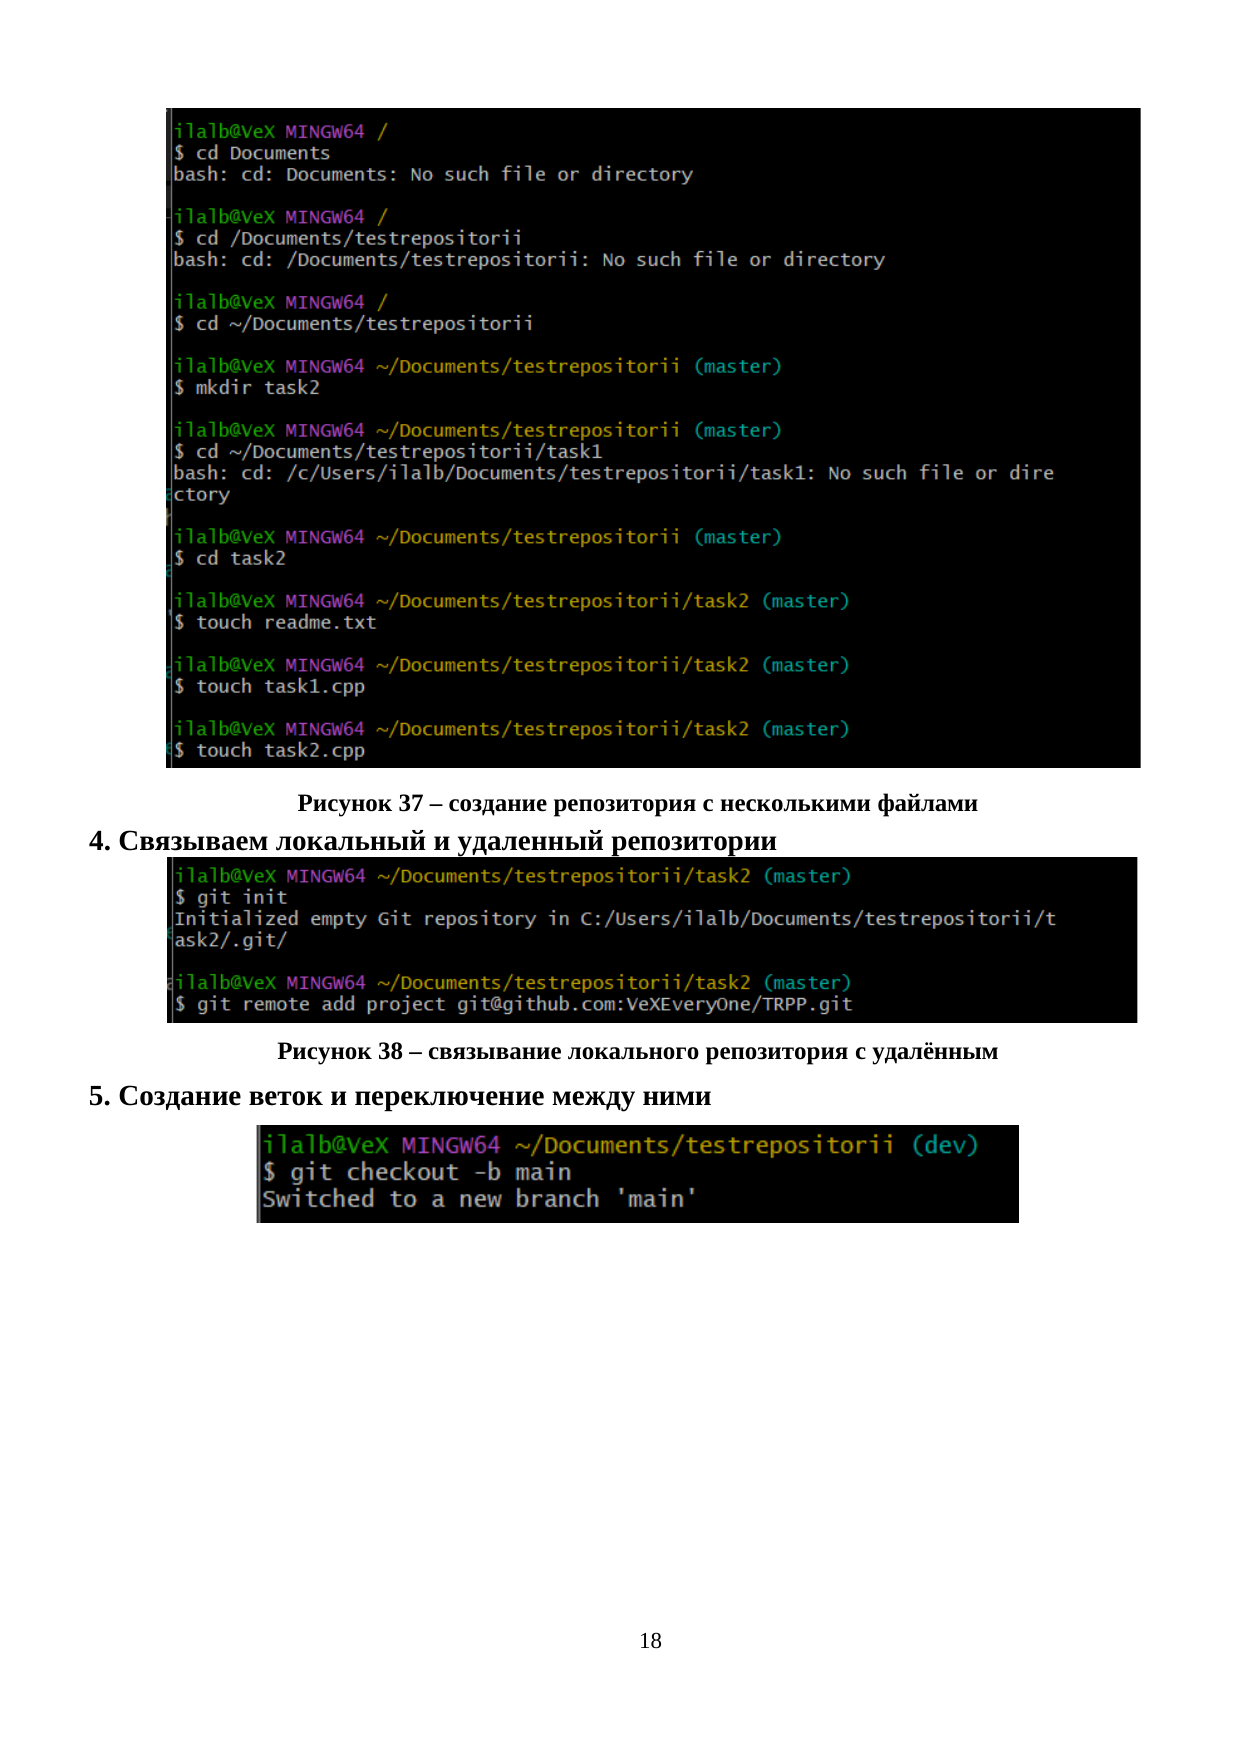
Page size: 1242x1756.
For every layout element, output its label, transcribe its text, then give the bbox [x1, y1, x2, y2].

picture [166, 108, 1141, 768]
subtitle Связываем локальный и удаленный репозитории [89, 823, 1183, 857]
list Создание веток и переключение между ними [89, 1078, 1158, 1112]
text Рисунок 37 – создание репозитория с несколькими файлами [118, 788, 1158, 817]
picture [167, 857, 1138, 1023]
text Рисунок 38 – связывание локального репозитория с удалённым [118, 1036, 1158, 1065]
picture [256, 1125, 1019, 1223]
